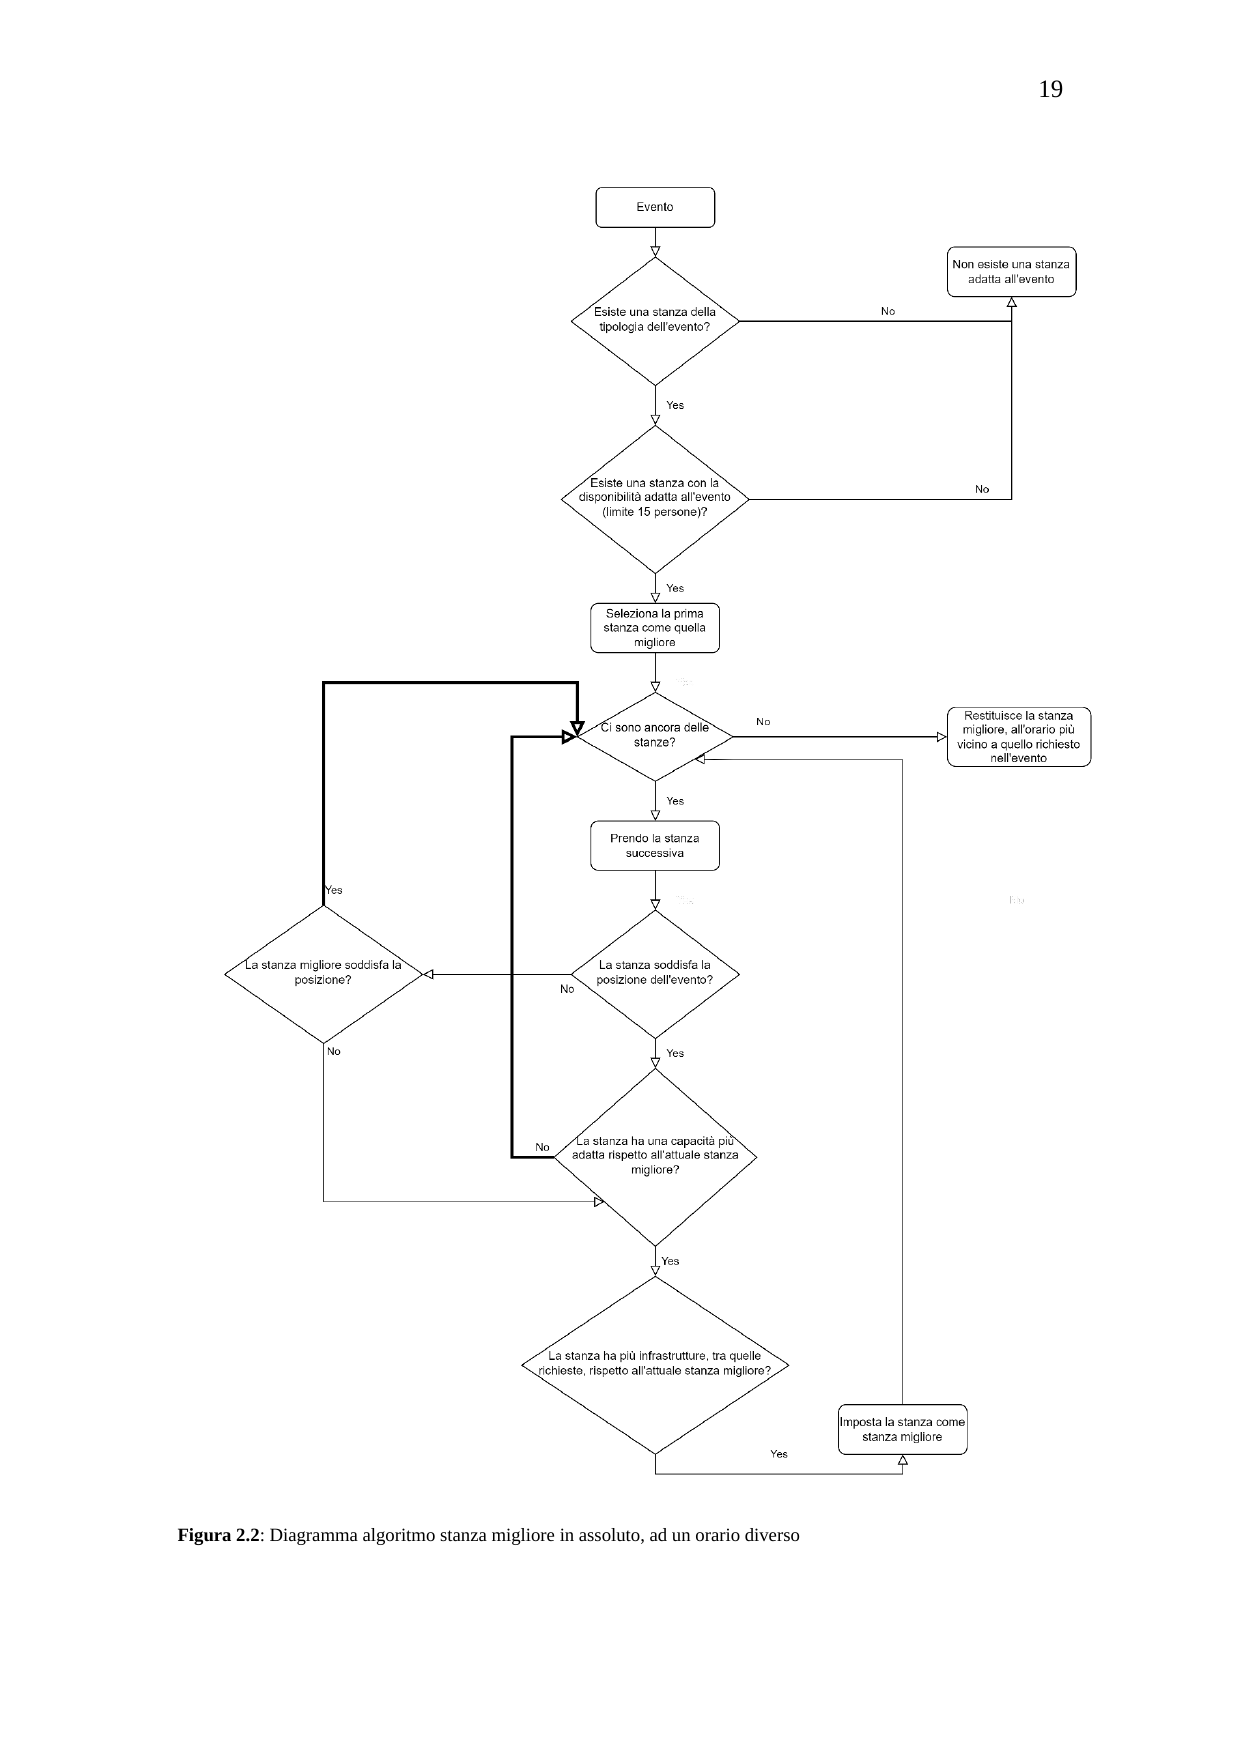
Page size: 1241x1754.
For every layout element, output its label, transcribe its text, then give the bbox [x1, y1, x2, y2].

text Figura 2.2: Diagramma algoritmo stanza migliore in assoluto, ad un orario diverso [177, 1524, 1063, 1546]
picture [214, 177, 1101, 1494]
